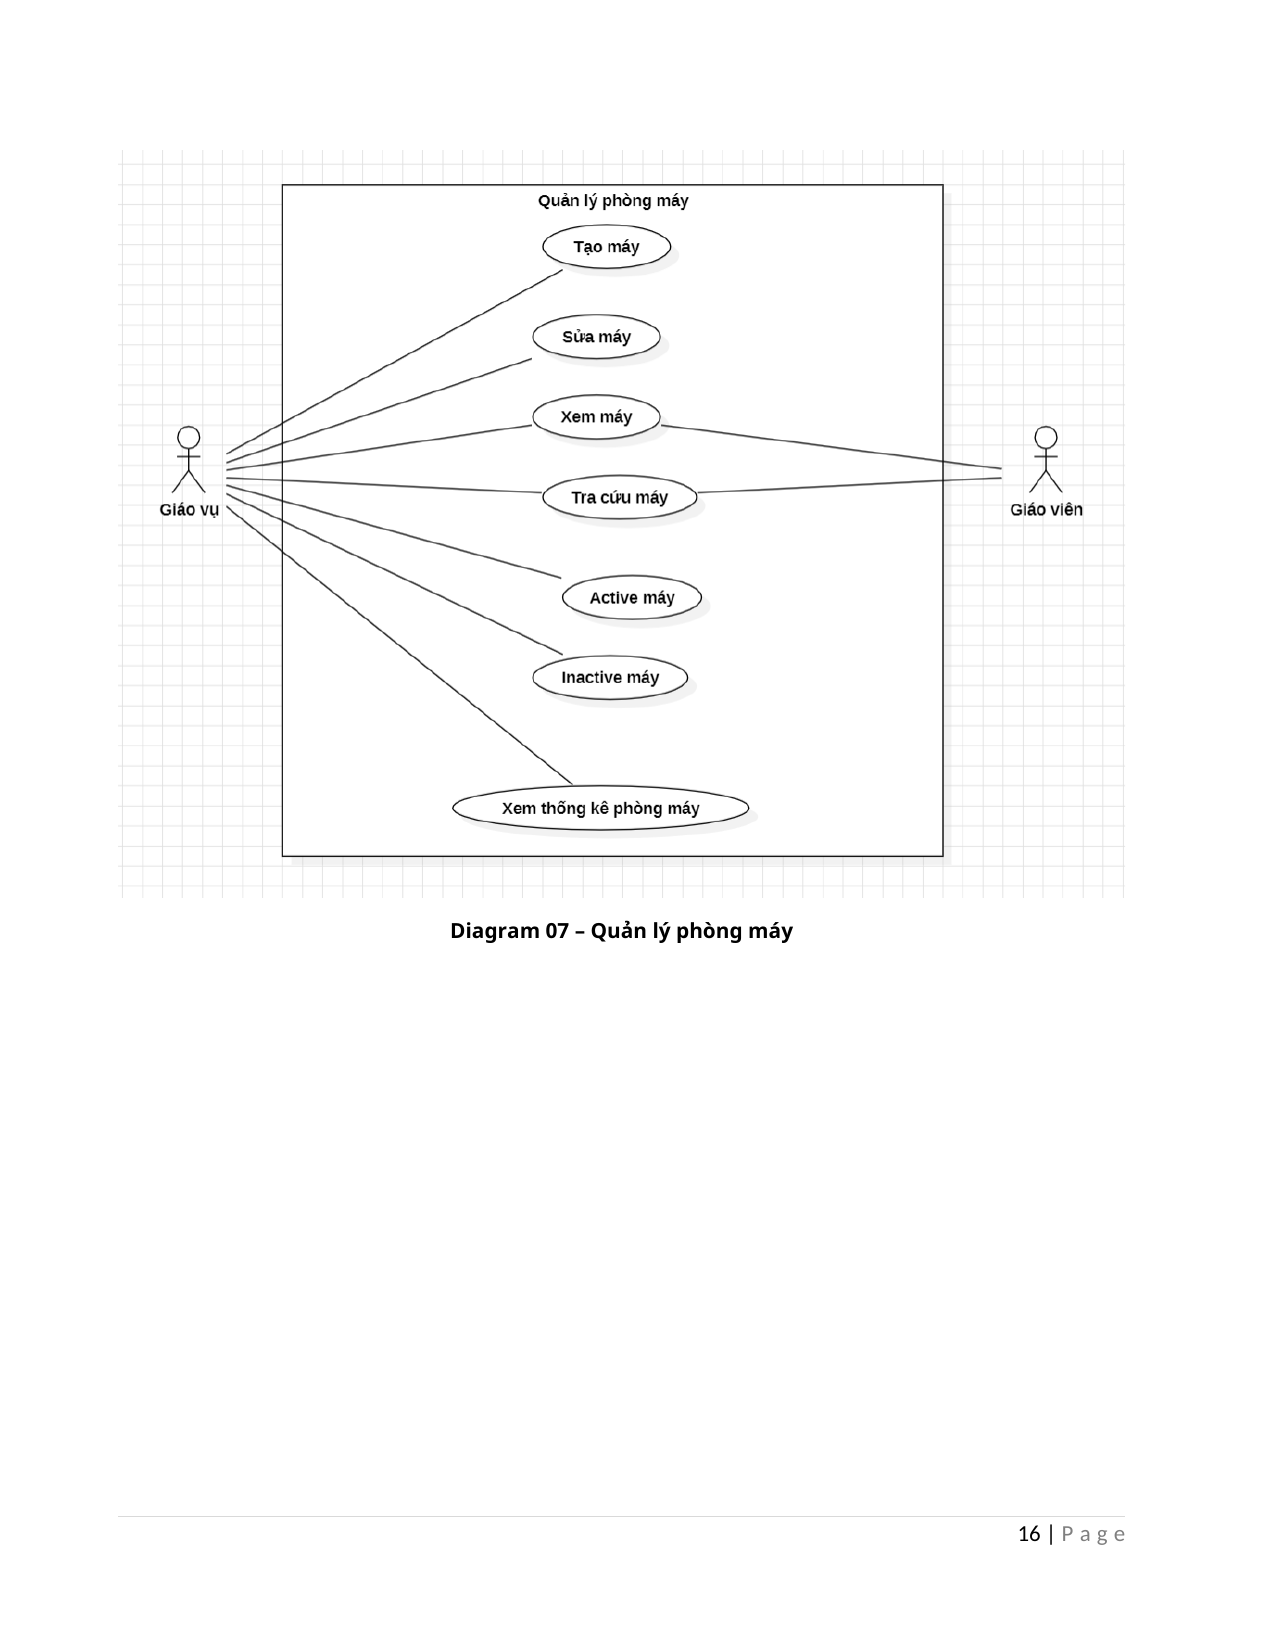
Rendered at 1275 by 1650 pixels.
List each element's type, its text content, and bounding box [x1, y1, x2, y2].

subtitle Diagram 07 – Quản lý phòng máy [118, 916, 1125, 945]
picture [118, 150, 1125, 898]
